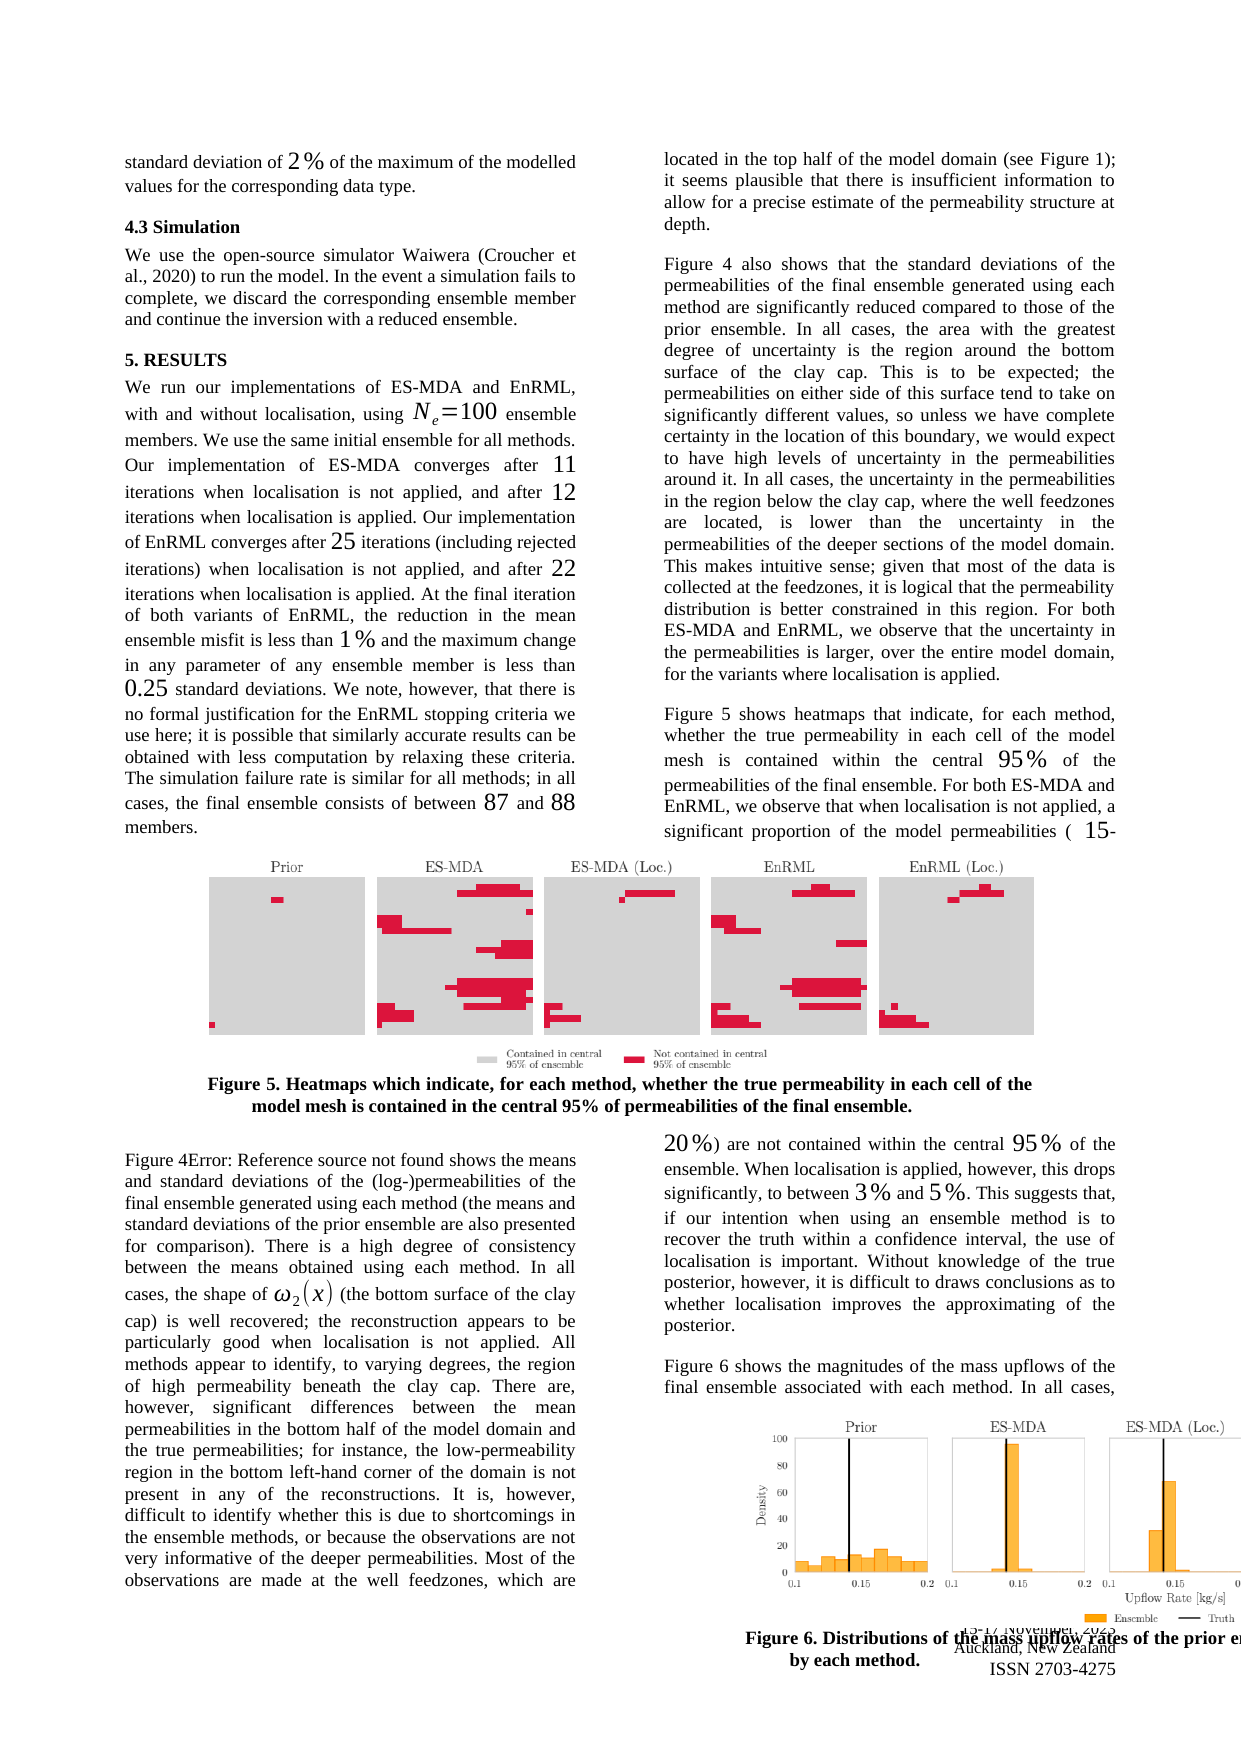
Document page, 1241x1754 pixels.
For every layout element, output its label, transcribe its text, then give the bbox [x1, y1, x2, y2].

text Figure 5 shows heatmaps that indicate, for each method, whether the true permeability in each cell of the model mesh is contained within the central of the permeabilities of the final ensemble. For both ES-MDA and EnRML, we observe that when localisation is not applied, a significant proportion of the model permeabilities (-) are not contained within the central of the ensemble. When localisation is applied, however, this drops significantly, to between and . This suggests that, if our intention when using an ensemble method is to recover the truth within a confidence interval, the use of localisation is important. Without knowledge of the true posterior, however, it is difficult to draws conclusions as to whether localisation improves the approximating of the posterior. [664, 703, 1116, 1336]
text We run our implementations of ES-MDA and EnRML, with and without localisation, using ensemble members. We use the same initial ensemble for all methods. Our implementation of ES-MDA converges after iterations when localisation is not applied, and after iterations when localisation is applied. Our implementation of EnRML converges after iterations (including rejected iterations) when localisation is not applied, and after iterations when localisation is applied. At the final iteration of both variants of EnRML, the reduction in the mean ensemble misfit is less than and the maximum change in any parameter of any ensemble member is less than standard deviations. We note, however, that there is no formal justification for the EnRML stopping criteria we use here; it is possible that similarly accurate results can be obtained with less computation by relaxing these criteria. The simulation failure rate is similar for all methods; in all cases, the final ensemble consists of between and members. [124, 376, 576, 838]
subtitle 4.3 Simulation [124, 216, 576, 237]
subtitle 5. Results [124, 348, 576, 370]
text Figure 4 also shows that the standard deviations of the permeabilities of the final ensemble generated using each method are significantly reduced compared to those of the prior ensemble. In all cases, the area with the greatest degree of uncertainty is the region around the bottom surface of the clay cap. This is to be expected; the permeabilities on either side of this surface tend to take on significantly different values, so unless we have complete certainty in the location of this boundary, we would expect to have high levels of uncertainty in the permeabilities around it. In all cases, the uncertainty in the permeabilities in the region below the clay cap, where the well feedzones are located, is lower than the uncertainty in the permeabilities of the deeper sections of the model domain. This makes intuitive sense; given that most of the data is collected at the feedzones, it is logical that the permeability distribution is better constrained in this region. For both ES-MDA and EnRML, we observe that the uncertainty in the permeabilities is larger, over the entire model domain, for the variants where localisation is applied. [664, 253, 1116, 684]
text We use the open-source simulator Waiwera (Croucher et al., 2020) to run the model. In the event a simulation fails to complete, we discard the corresponding ensemble member and continue the inversion with a reduced ensemble. [124, 243, 576, 330]
